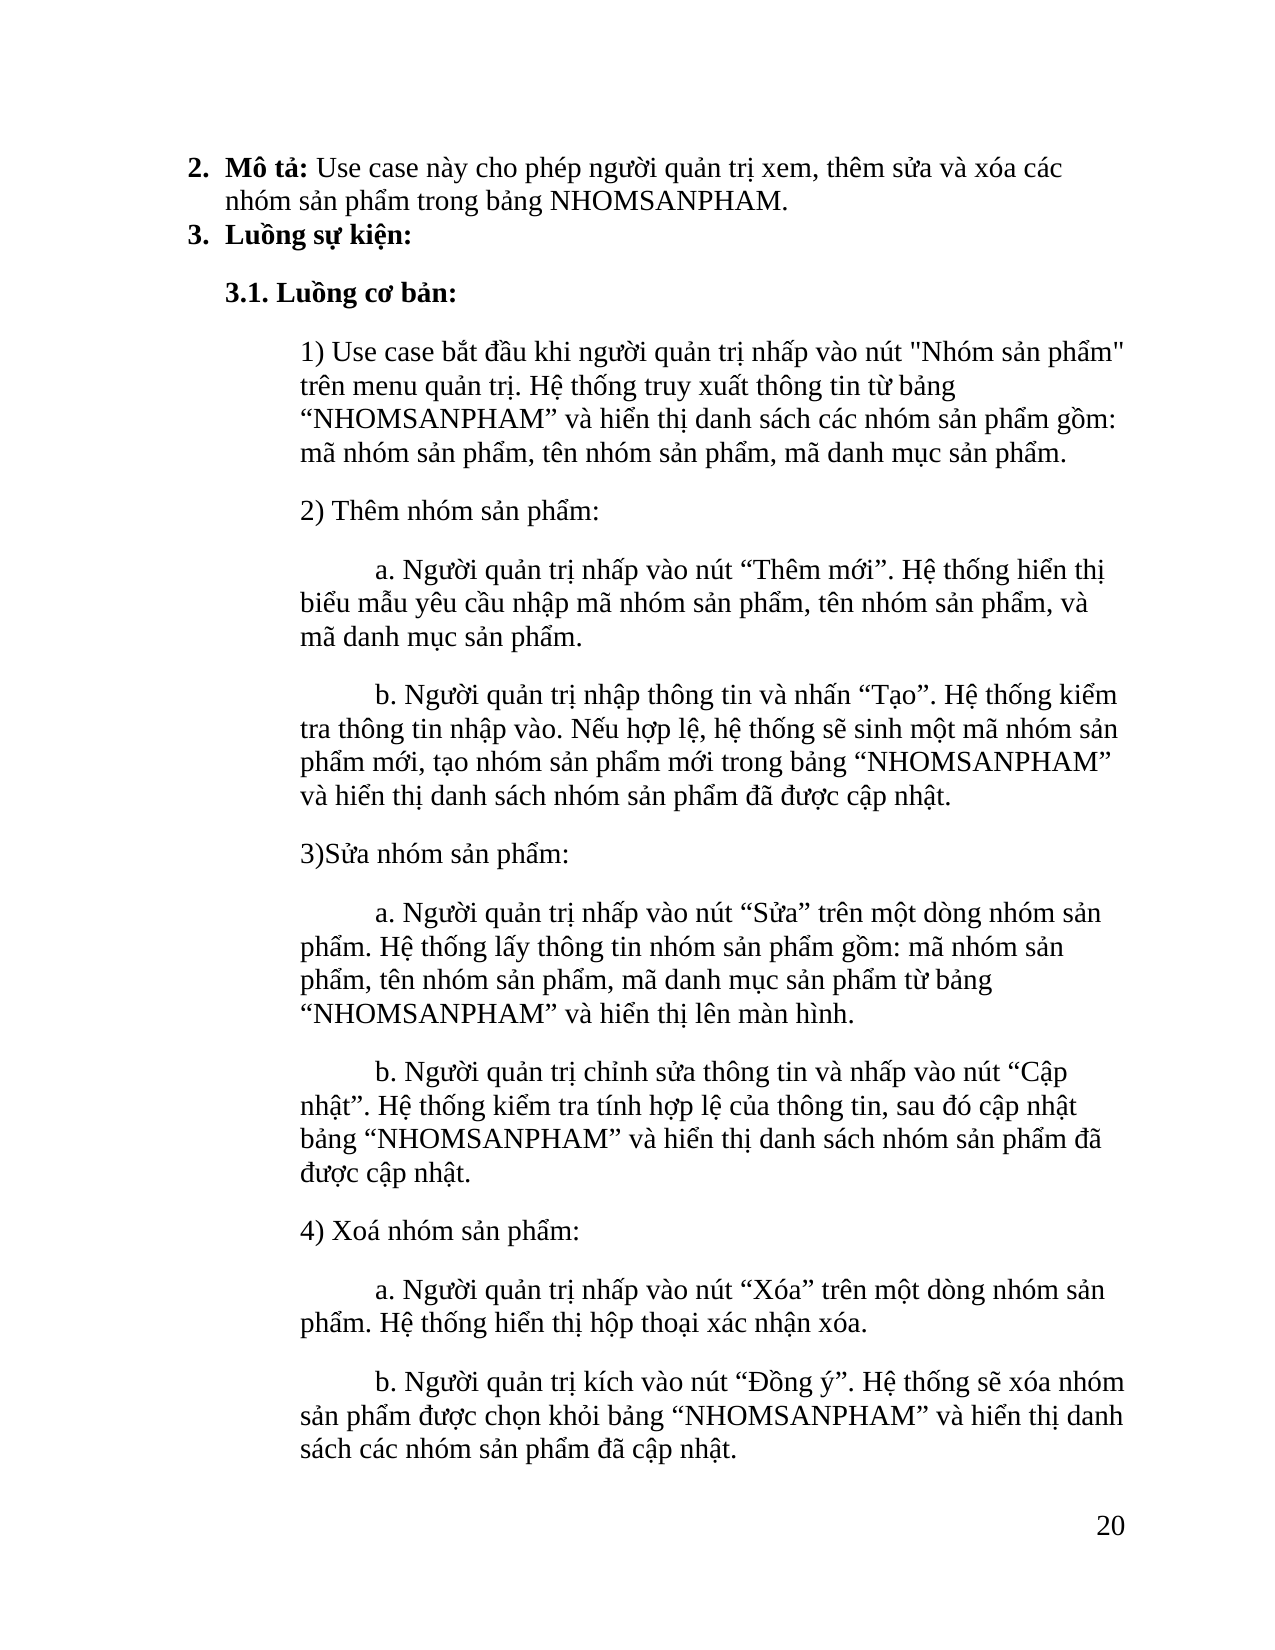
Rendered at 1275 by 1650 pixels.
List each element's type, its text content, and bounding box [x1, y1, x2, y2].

text b. Người quản trị kích vào nút “Đồng ý”. Hệ thống sẽ xóa nhóm sản phẩm được chọn khỏi bảng “NHOMSANPHAM” và hiển thị danh sách các nhóm sản phẩm đã cập nhật. [300, 1364, 1125, 1465]
text a. Người quản trị nhấp vào nút “Sửa” trên một dòng nhóm sản phẩm. Hệ thống lấy thông tin nhóm sản phẩm gồm: mã nhóm sản phẩm, tên nhóm sản phẩm, mã danh mục sản phẩm từ bảng “NHOMSANPHAM” và hiển thị lên màn hình. [300, 895, 1125, 1029]
text b. Người quản trị chỉnh sửa thông tin và nhấp vào nút “Cập nhật”. Hệ thống kiểm tra tính hợp lệ của thông tin, sau đó cập nhật bảng “NHOMSANPHAM” và hiển thị danh sách nhóm sản phẩm đã được cập nhật. [300, 1054, 1125, 1188]
text 1) Use case bắt đầu khi người quản trị nhấp vào nút "Nhóm sản phẩm" trên menu quản trị. Hệ thống truy xuất thông tin từ bảng “NHOMSANPHAM” và hiển thị danh sách các nhóm sản phẩm gồm: mã nhóm sản phẩm, tên nhóm sản phẩm, mã danh mục sản phẩm. [300, 334, 1125, 468]
text 2) Thêm nhóm sản phẩm: [300, 493, 1125, 527]
text 3.1. Luồng cơ bản: [150, 276, 1125, 309]
text b. Người quản trị nhập thông tin và nhấn “Tạo”. Hệ thống kiểm tra thông tin nhập vào. Nếu hợp lệ, hệ thống sẽ sinh một mã nhóm sản phẩm mới, tạo nhóm sản phẩm mới trong bảng “NHOMSANPHAM” và hiển thị danh sách nhóm sản phẩm đã được cập nhật. [300, 677, 1125, 812]
text a. Người quản trị nhấp vào nút “Thêm mới”. Hệ thống hiển thị biểu mẫu yêu cầu nhập mã nhóm sản phẩm, tên nhóm sản phẩm, và mã danh mục sản phẩm. [300, 552, 1125, 652]
text 3)Sửa nhóm sản phẩm: [225, 837, 1125, 870]
text 4) Xoá nhóm sản phẩm: [300, 1213, 1125, 1247]
list Mô tả: Use case này cho phép người quản trị xem, thêm sửa và xóa các nhóm sản phẩm trong bảng NHOMSANPHAM. [187, 150, 1125, 217]
text a. Người quản trị nhấp vào nút “Xóa” trên một dòng nhóm sản phẩm. Hệ thống hiển thị hộp thoại xác nhận xóa. [300, 1272, 1125, 1339]
list Luồng sự kiện: [187, 217, 1125, 251]
